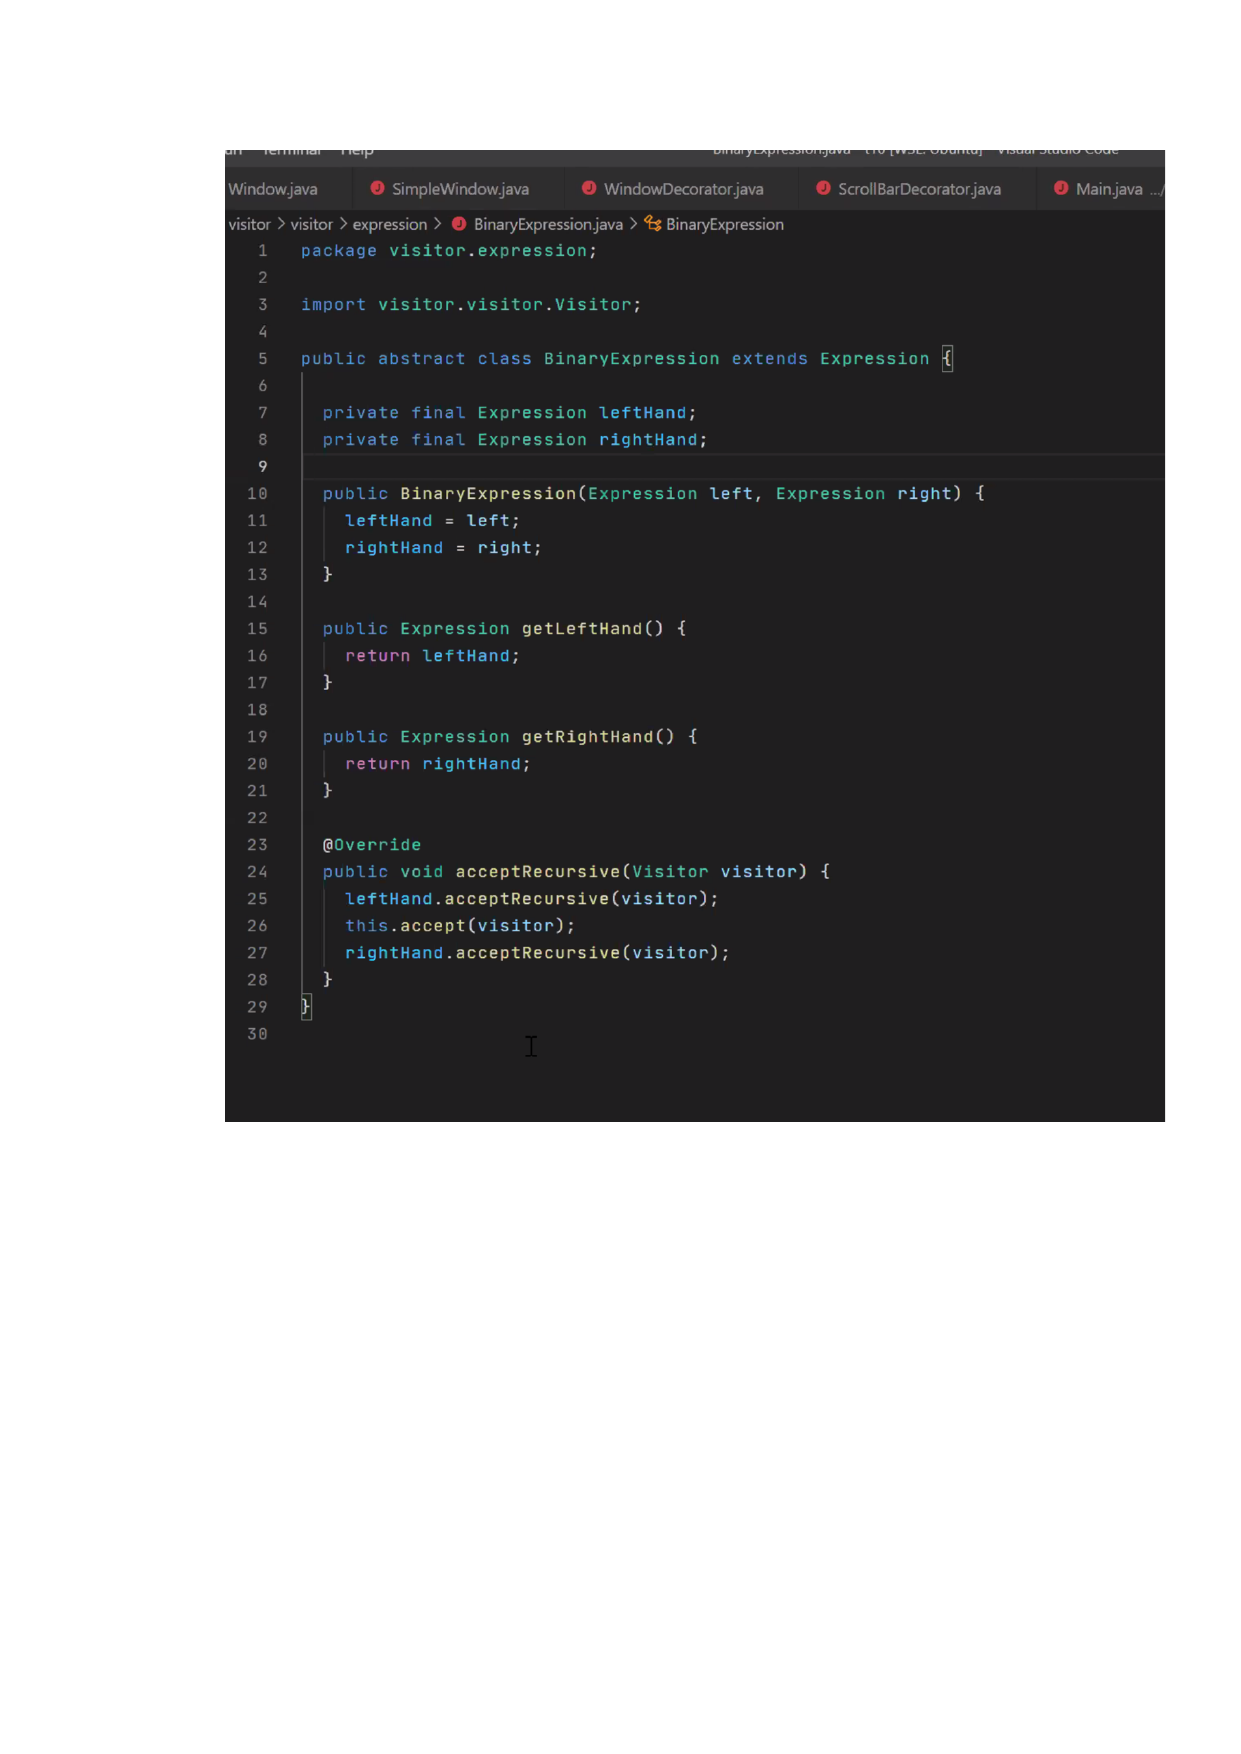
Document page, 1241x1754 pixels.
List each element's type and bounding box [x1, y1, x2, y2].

picture [225, 150, 1166, 1122]
